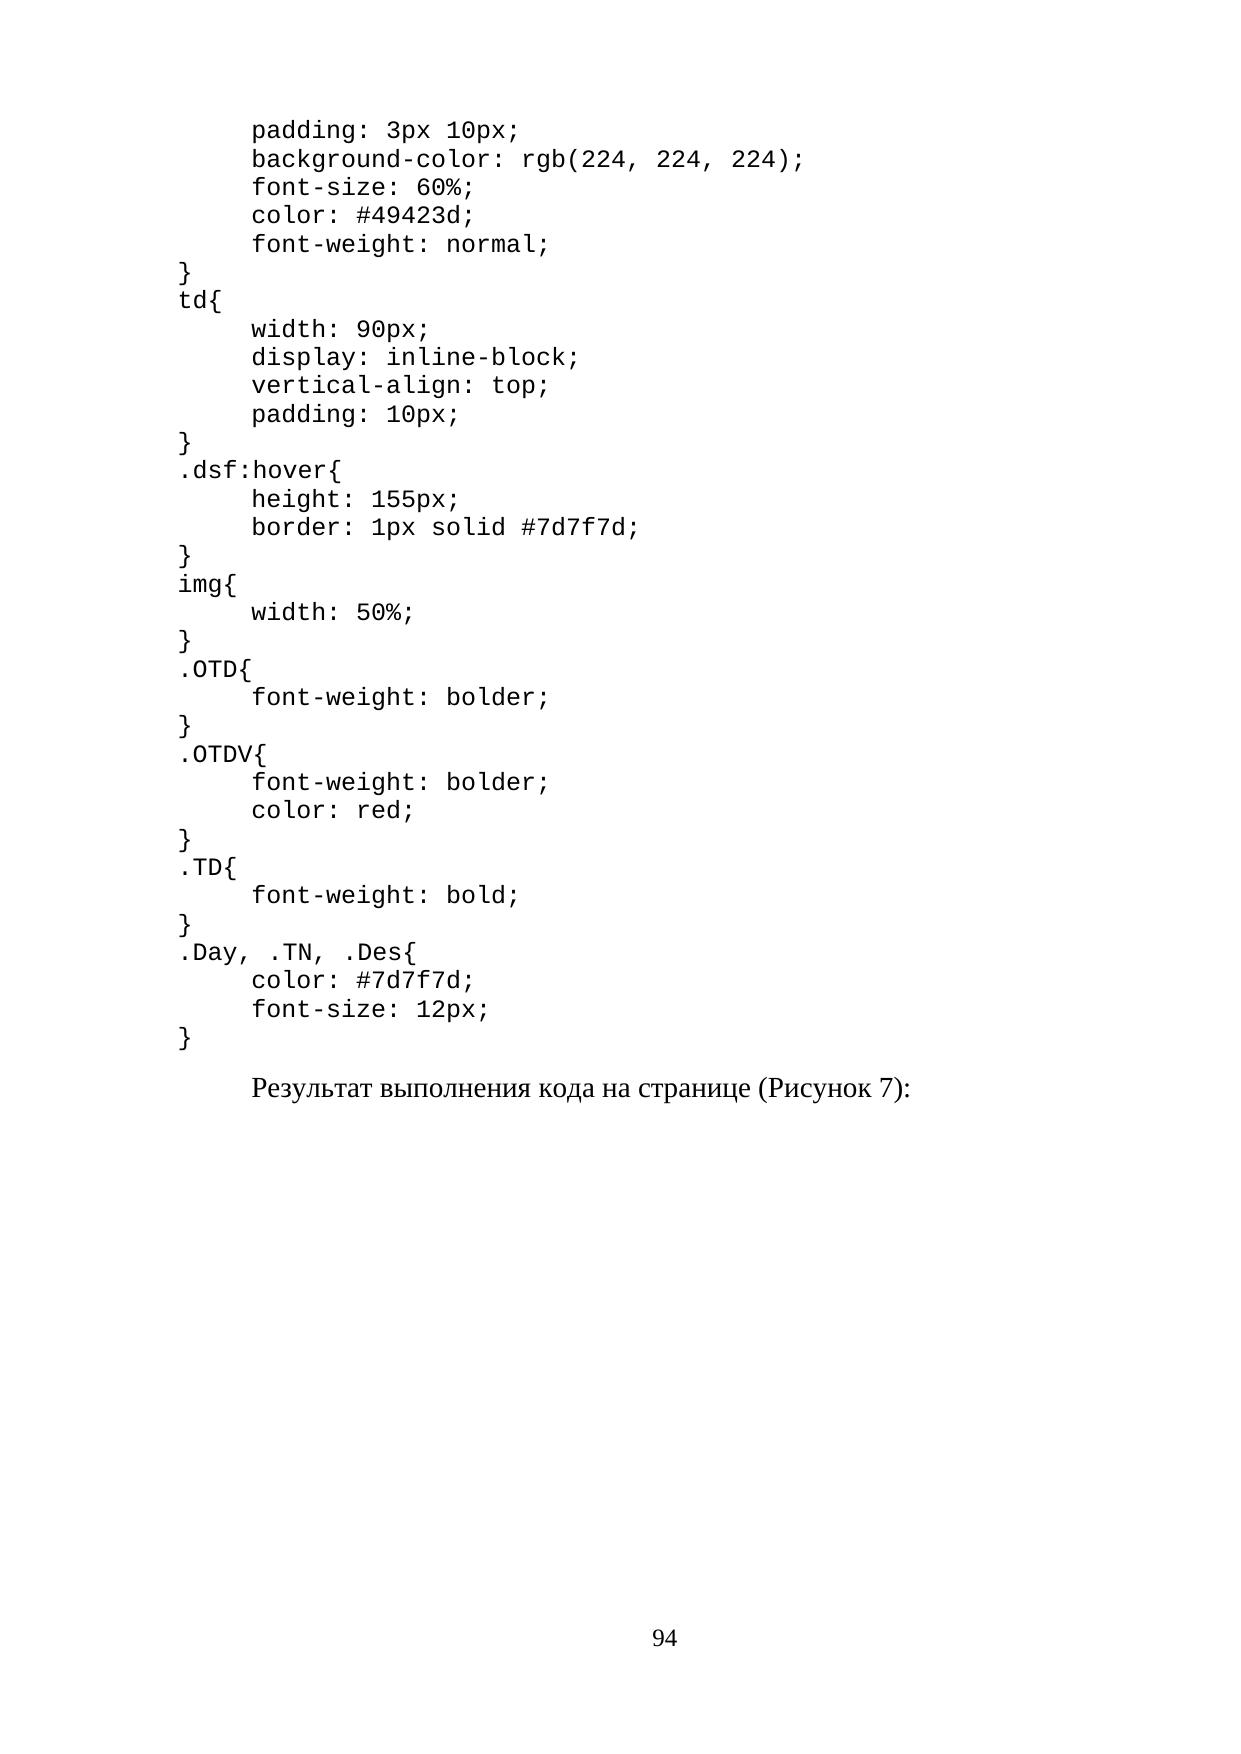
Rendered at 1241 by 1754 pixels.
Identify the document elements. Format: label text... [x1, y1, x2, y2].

text } [177, 543, 1152, 571]
text width: 90px; [177, 316, 1152, 345]
text font-weight: bolder; [177, 685, 1152, 713]
text } [177, 826, 1152, 855]
text color: red; [177, 798, 1152, 826]
text Результат выполнения кода на странице (Рисунок 7): [177, 1070, 1152, 1103]
text padding: 10px; [177, 401, 1152, 430]
text .dsf:hover{ [177, 458, 1152, 486]
text color: #49423d; [177, 203, 1152, 231]
text height: 155px; [177, 486, 1152, 515]
text background-color: rgb(224, 224, 224); [177, 146, 1152, 175]
text display: inline-block; [177, 345, 1152, 373]
text color: #7d7f7d; [177, 968, 1152, 996]
text padding: 3px 10px; [177, 118, 1152, 146]
text } [177, 628, 1152, 656]
text .TD{ [177, 855, 1152, 883]
text font-size: 12px; [177, 996, 1152, 1025]
text font-weight: normal; [177, 231, 1152, 260]
text img{ [177, 571, 1152, 600]
text vertical-align: top; [177, 373, 1152, 401]
text } [177, 713, 1152, 741]
text } [177, 911, 1152, 940]
text font-weight: bolder; [177, 770, 1152, 798]
text .OTDV{ [177, 741, 1152, 770]
text } [177, 430, 1152, 458]
text .Day, .TN, .Des{ [177, 940, 1152, 968]
text } [177, 260, 1152, 288]
text font-weight: bold; [177, 883, 1152, 911]
text font-size: 60%; [177, 175, 1152, 203]
text border: 1px solid #7d7f7d; [177, 515, 1152, 543]
text } [177, 1025, 1152, 1053]
text width: 50%; [177, 600, 1152, 628]
text .OTD{ [177, 656, 1152, 685]
text td{ [177, 288, 1152, 316]
